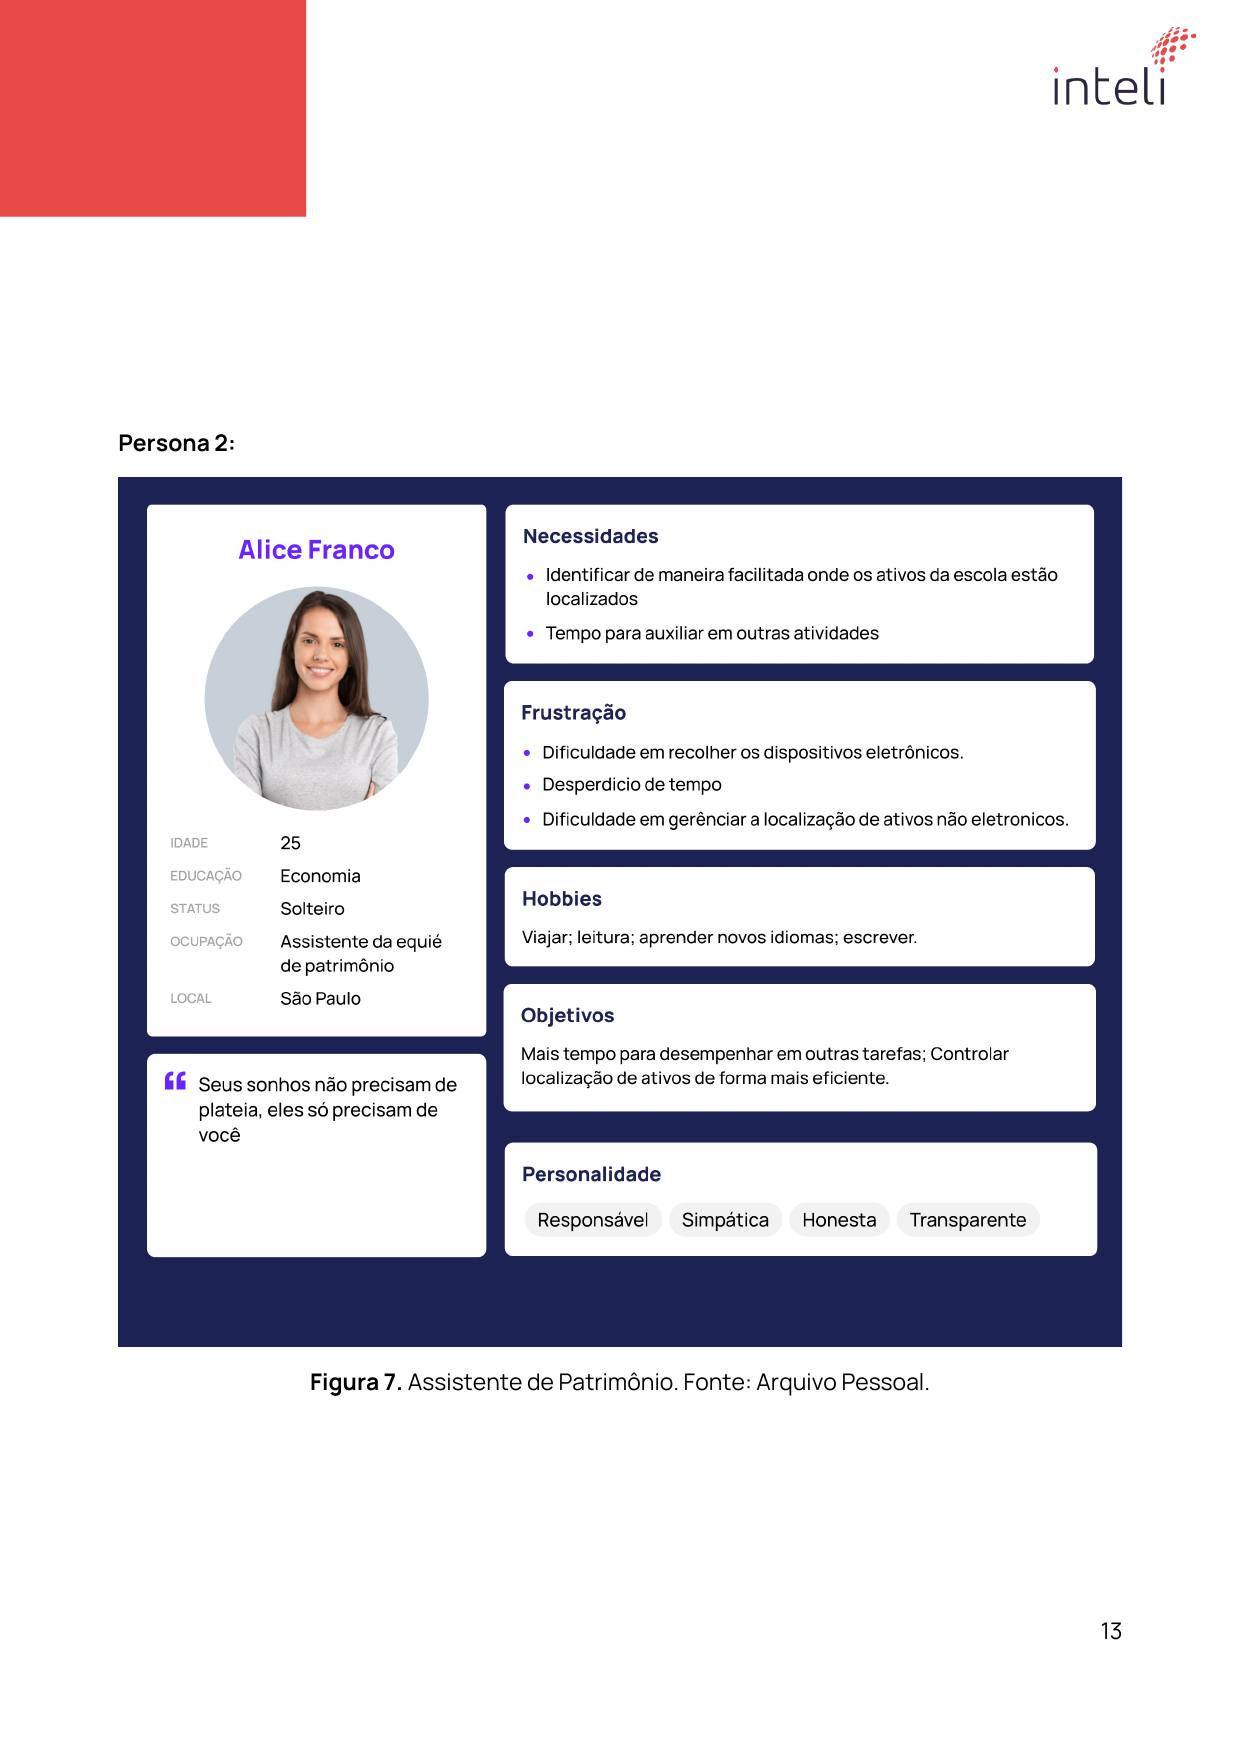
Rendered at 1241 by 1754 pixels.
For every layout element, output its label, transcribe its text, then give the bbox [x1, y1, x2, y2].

text Persona 2: [118, 427, 1122, 458]
picture [0, 0, 307, 217]
text Figura 7. Assistente de Patrimônio. Fonte: Arquivo Pessoal. [118, 1366, 1122, 1397]
picture [1054, 27, 1197, 105]
picture [118, 477, 1123, 1347]
